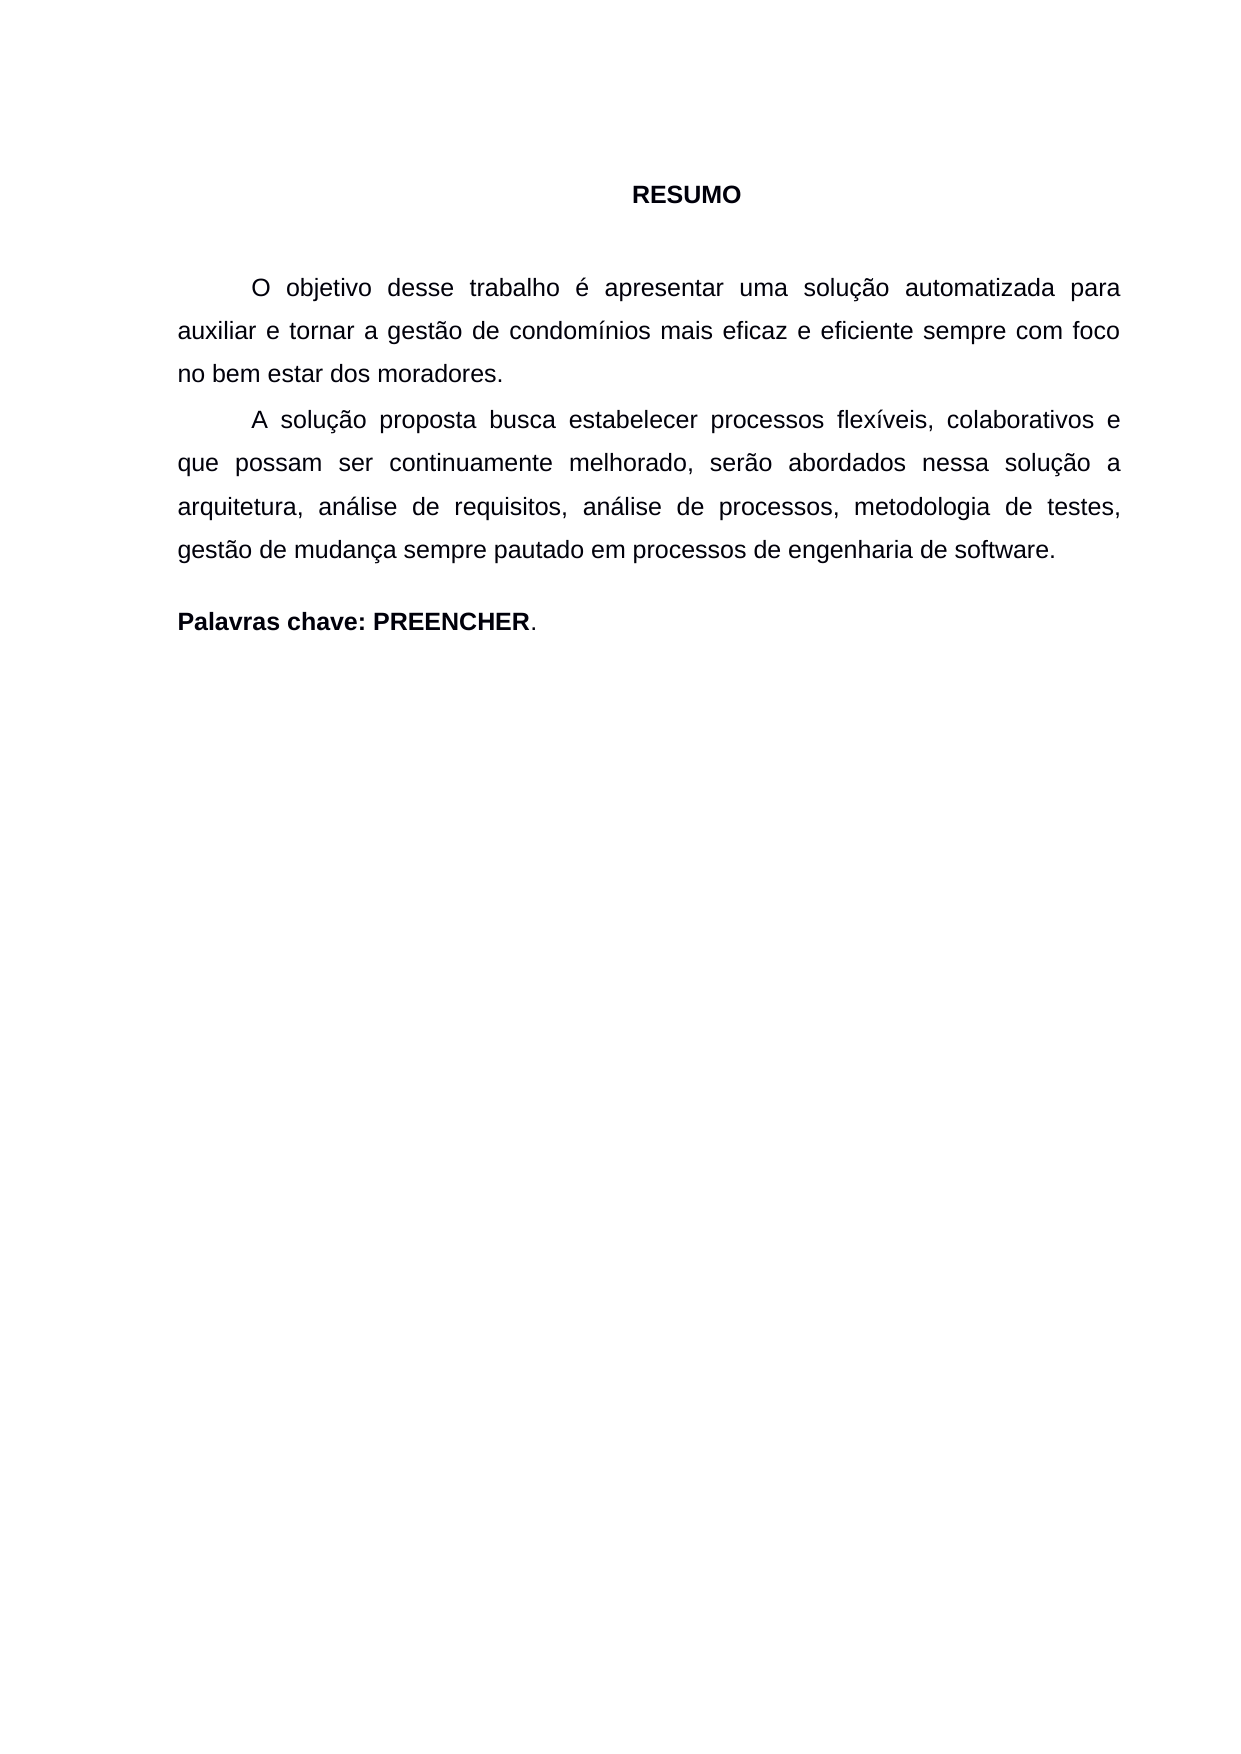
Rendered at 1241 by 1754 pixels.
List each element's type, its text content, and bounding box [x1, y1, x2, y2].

text O objetivo desse trabalho é apresentar uma solução automatizada para auxiliar e tornar a gestão de condomínios mais eficaz e eficiente sempre com foco no bem estar dos moradores. [177, 273, 1122, 388]
text RESUMO [251, 180, 1122, 209]
text A solução proposta busca estabelecer processos flexíveis, colaborativos e que possam ser continuamente melhorado, serão abordados nessa solução a arquitetura, análise de requisitos, análise de processos, metodologia de testes, gestão de mudança sempre pautado em processos de engenharia de software. [177, 405, 1122, 563]
text Palavras chave: PREENCHER. [177, 607, 1122, 635]
